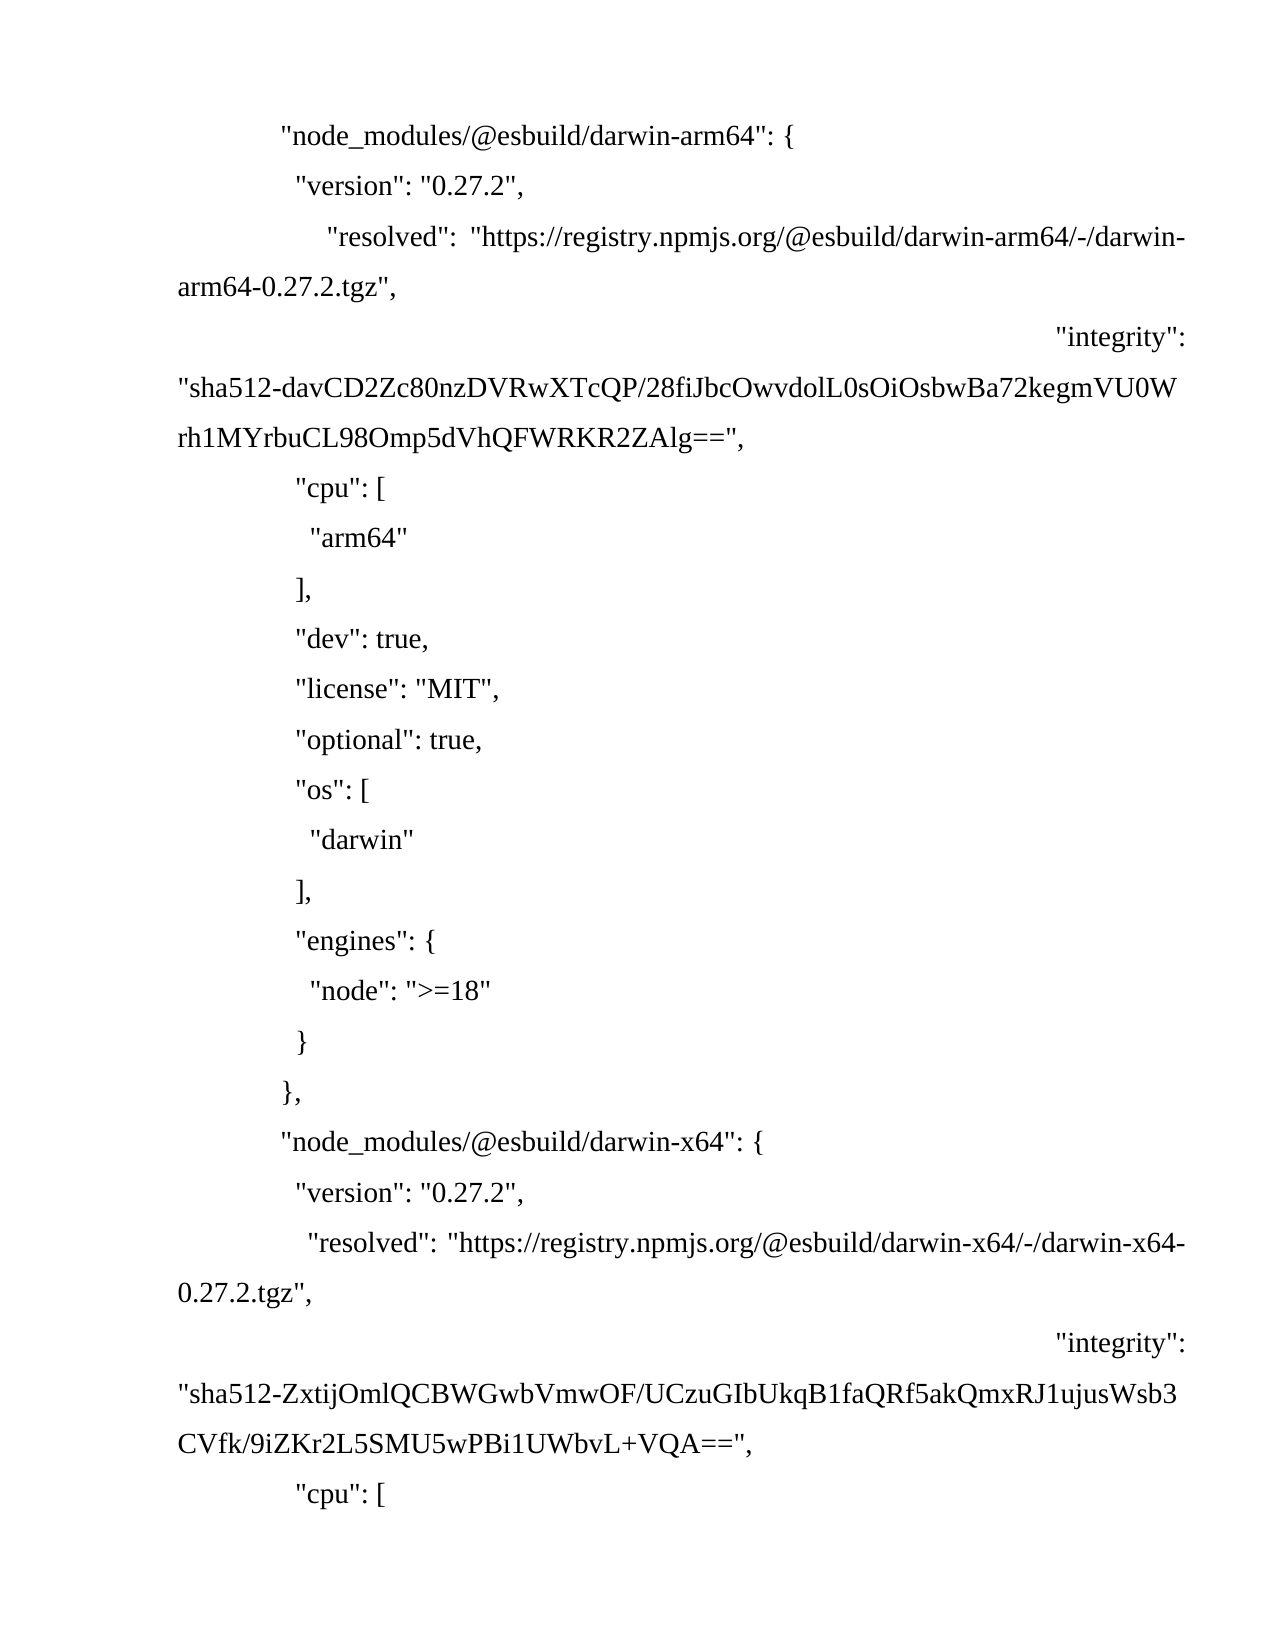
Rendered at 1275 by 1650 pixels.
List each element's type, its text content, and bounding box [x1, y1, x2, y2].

text "dev": true, [177, 621, 1186, 655]
text "license": "MIT", [177, 672, 1186, 705]
text } [177, 1024, 1186, 1057]
text "node_modules/@esbuild/darwin-x64": { [177, 1124, 1186, 1158]
text "optional": true, [177, 722, 1186, 755]
text "integrity": "sha512-ZxtijOmlQCBWGwbVmwOF/UCzuGIbUkqB1faQRf5akQmxRJ1ujusWsb3CVfk/9iZKr2L5SMU5wPBi1UWbvL+VQA==", [177, 1326, 1186, 1460]
text "resolved": "https://registry.npmjs.org/@esbuild/darwin-arm64/-/darwin-arm64-0.27.2.tgz", [177, 219, 1186, 303]
text "cpu": [ [177, 470, 1186, 504]
text ], [177, 571, 1186, 604]
text "node": ">=18" [177, 973, 1186, 1007]
text "engines": { [177, 923, 1186, 957]
text "darwin" [177, 822, 1186, 856]
text "integrity": "sha512-davCD2Zc80nzDVRwXTcQP/28fiJbcOwvdolL0sOiOsbwBa72kegmVU0Wrh1MYrbuCL98Omp5dVhQFWRKR2ZAlg==", [177, 319, 1186, 453]
text "os": [ [177, 772, 1186, 806]
text "version": "0.27.2", [177, 1175, 1186, 1208]
text "cpu": [ [177, 1477, 1186, 1510]
text "version": "0.27.2", [177, 168, 1186, 202]
text }, [177, 1074, 1186, 1108]
text "arm64" [177, 521, 1186, 554]
text "resolved": "https://registry.npmjs.org/@esbuild/darwin-x64/-/darwin-x64-0.27.2.tgz", [177, 1225, 1186, 1309]
text ], [177, 873, 1186, 906]
text "node_modules/@esbuild/darwin-arm64": { [177, 118, 1186, 152]
